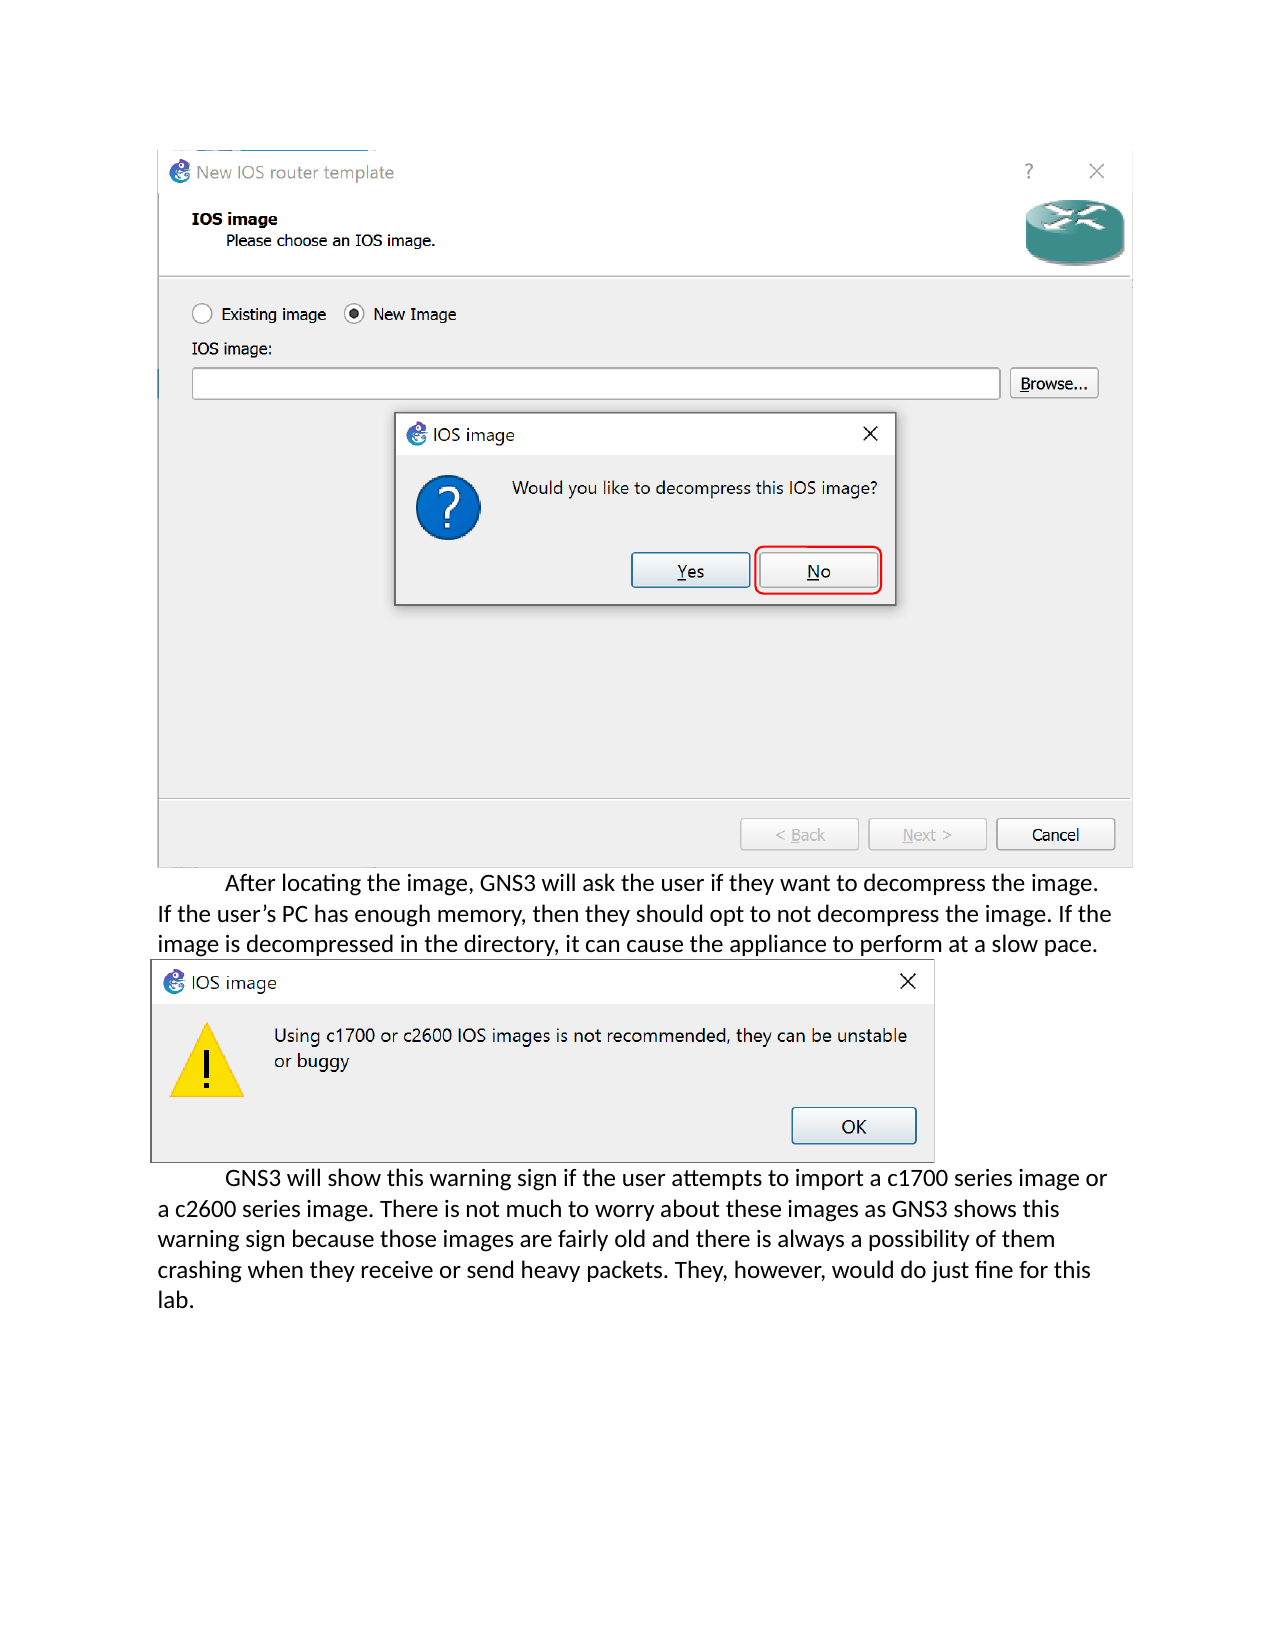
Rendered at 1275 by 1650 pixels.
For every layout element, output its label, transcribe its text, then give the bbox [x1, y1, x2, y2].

text After locating the image, GNS3 will ask the user if they want to decompress the image. If the user’s PC has enough memory, then they should opt to not decompress the image. If the image is decompressed in the directory, it can cause the appliance to perform at a slow pace. [157, 868, 1117, 959]
picture [157, 150, 1133, 868]
picture [150, 959, 935, 1163]
